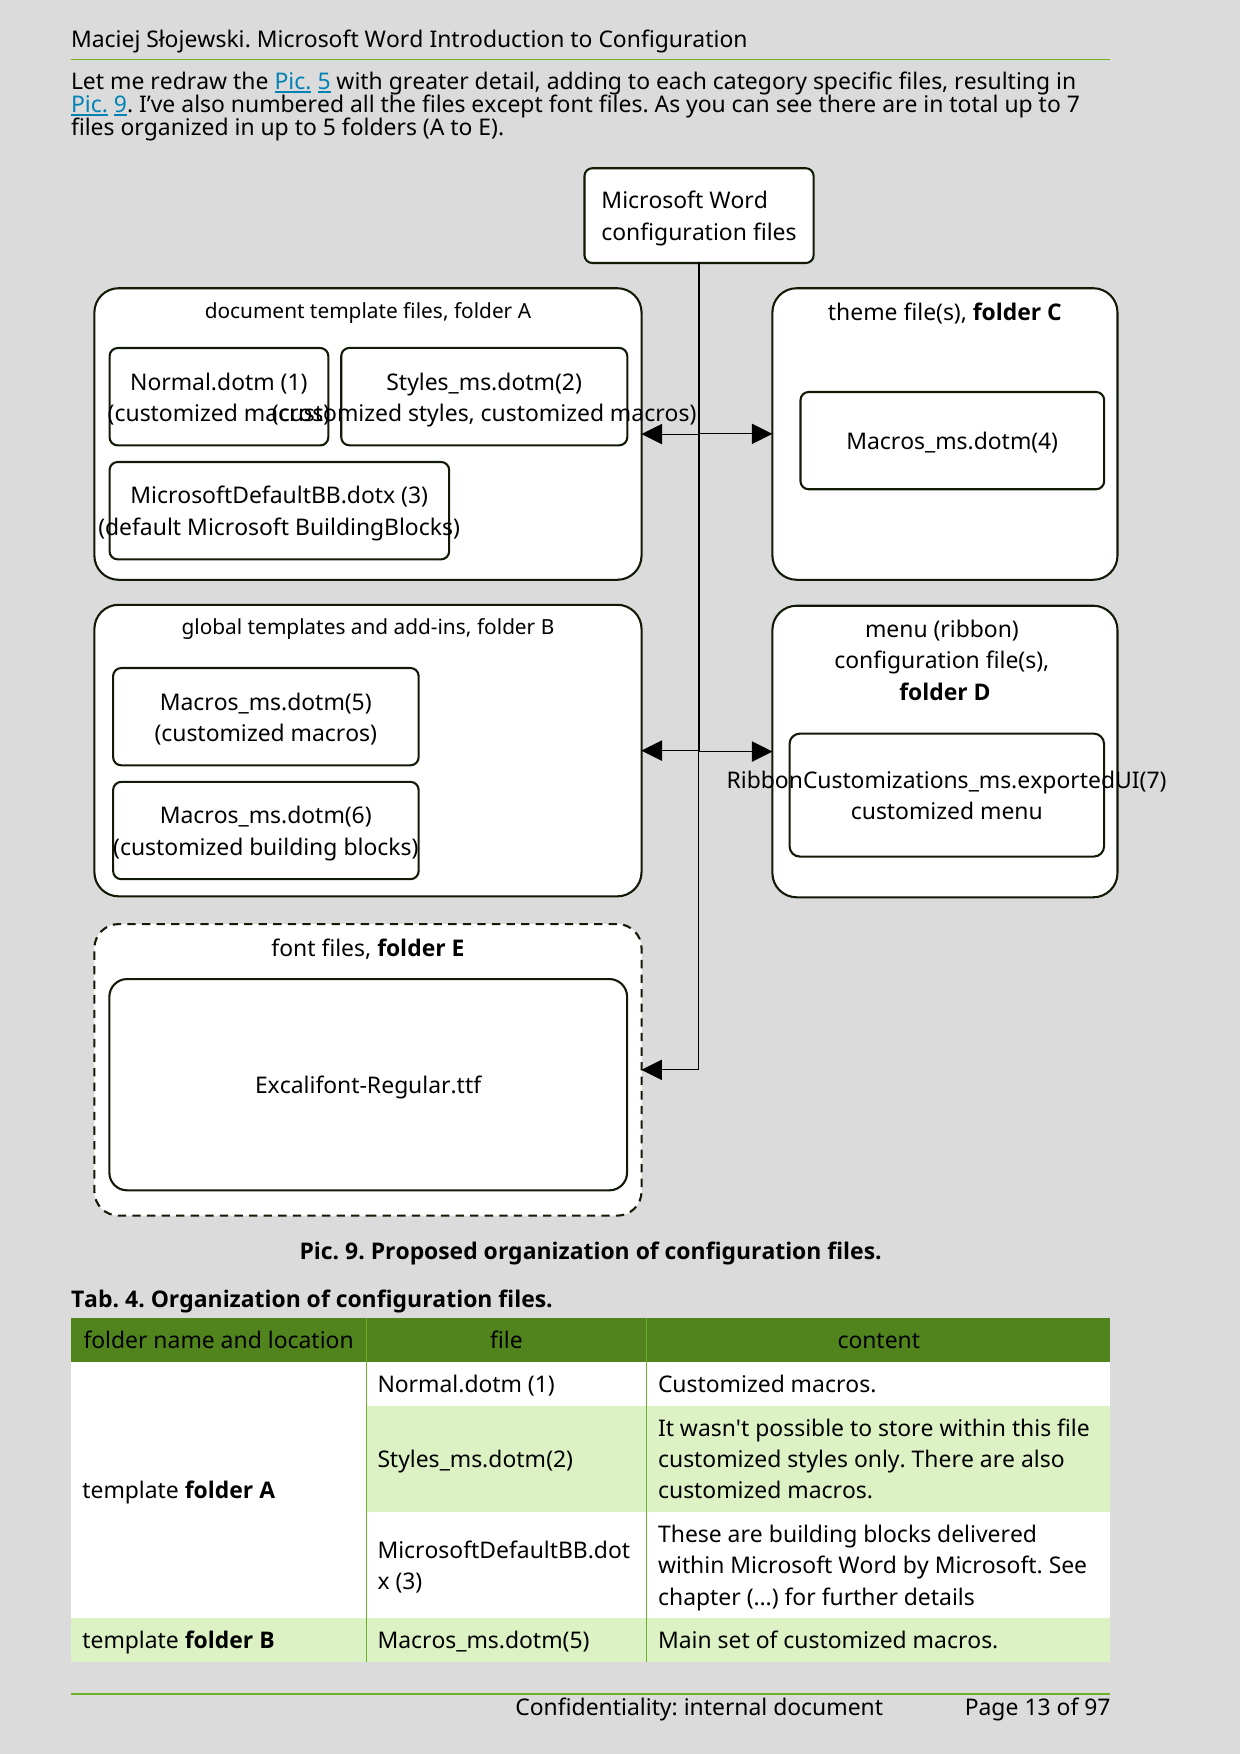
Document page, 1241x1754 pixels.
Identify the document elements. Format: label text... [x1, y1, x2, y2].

table_cell (5) [367, 1618, 646, 1662]
table_cell It wasn't possible to store within this file customized styles only. There are also customized macros. [647, 1406, 1110, 1512]
table_cell Customized macros. [647, 1362, 1110, 1406]
table_header content [647, 1318, 1110, 1362]
text Pic. 9. Proposed organization of configuration files. [source: herein] [71, 1241, 1110, 1264]
table_cell template folder B [71, 1618, 366, 1662]
table_cell (2) [367, 1406, 646, 1512]
table_header folder name and location [71, 1318, 366, 1362]
text Let me redraw the Pic. 5 with greater detail, adding to each category specific files, resulting in Pic. 9. I’ve also numbered all the files except font files. As you can see there are in total up to 7 files organized in up to 5 folders (A to E). [71, 71, 1110, 139]
table_cell Normal.dotm (1) [367, 1362, 646, 1406]
table_cell template folder A [71, 1362, 366, 1618]
table_cell Main set of customized macros. [647, 1618, 1110, 1662]
table_cell These are building blocks delivered within Microsoft Word by Microsoft. See chapter (…) for further details [647, 1512, 1110, 1618]
table_header file [367, 1318, 646, 1362]
text Tab. 4. Organization of configuration files. [source: herein] [71, 1289, 1110, 1312]
table_cell MicrosoftDefaultBB.dotx (3) [367, 1512, 646, 1618]
